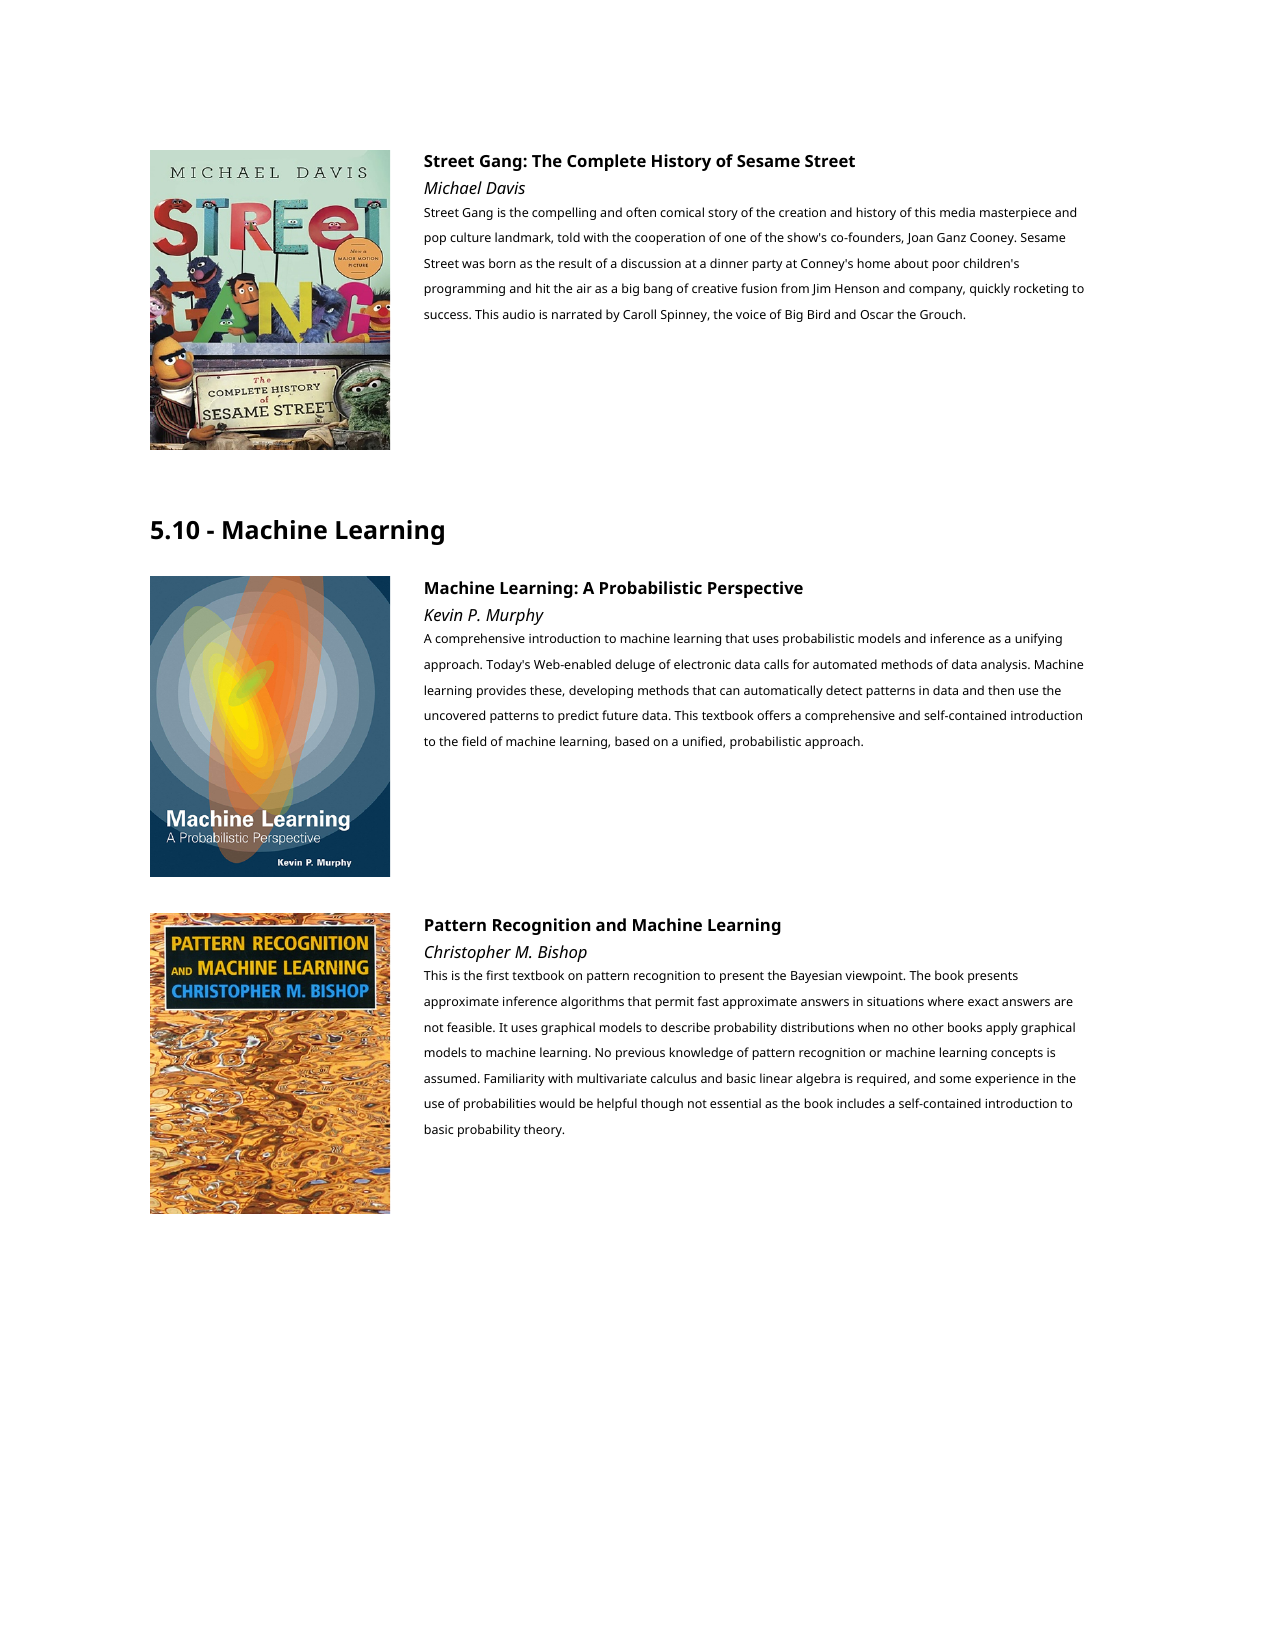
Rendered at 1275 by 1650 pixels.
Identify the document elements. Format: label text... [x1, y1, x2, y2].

table_cell [150, 150, 424, 487]
picture [150, 913, 390, 1214]
picture [150, 150, 390, 450]
table_header Machine Learning: A Probabilistic Perspective Kevin P. Murphy A comprehensive introduction to machine learning that uses probabilistic models and inference as a unifying approach. Today's Web-enabled deluge of electronic data calls for automated methods of data analysis. Machine learning provides these, developing methods that can automatically detect patterns in data and then use the uncovered patterns to predict future data. This textbook offers a comprehensive and self-contained introduction to the field of machine learning, based on a unified, probabilistic approach. [424, 577, 1124, 914]
table_cell Street Gang: The Complete History of Sesame Street Michael Davis Street Gang is the compelling and often comical story of the creation and history of this media masterpiece and pop culture landmark, told with the cooperation of one of the show's co-founders, Joan Ganz Cooney. Sesame Street was born as the result of a discussion at a dinner party at Conney's home about poor children's programming and hit the air as a big bang of creative fusion from Jim Henson and company, quickly rocketing to success. This audio is narrated by Caroll Spinney, the voice of Big Bird and Oscar the Grouch. [424, 150, 1125, 487]
table_header [150, 577, 424, 914]
table_cell Pattern Recognition and Machine Learning Christopher M. Bishop This is the first textbook on pattern recognition to present the Bayesian viewpoint. The book presents approximate inference algorithms that permit fast approximate answers in situations where exact answers are not feasible. It uses graphical models to describe probability distributions when no other books apply graphical models to machine learning. No previous knowledge of pattern recognition or machine learning concepts is assumed. Familiarity with multivariate calculus and basic linear algebra is required, and some experience in the use of probabilities would be helpful though not essential as the book includes a self-contained introduction to basic probability theory. [424, 914, 1124, 1251]
table_cell [150, 914, 424, 1251]
subtitle 5.10 - Machine Learning [150, 513, 1125, 547]
picture [150, 576, 390, 877]
